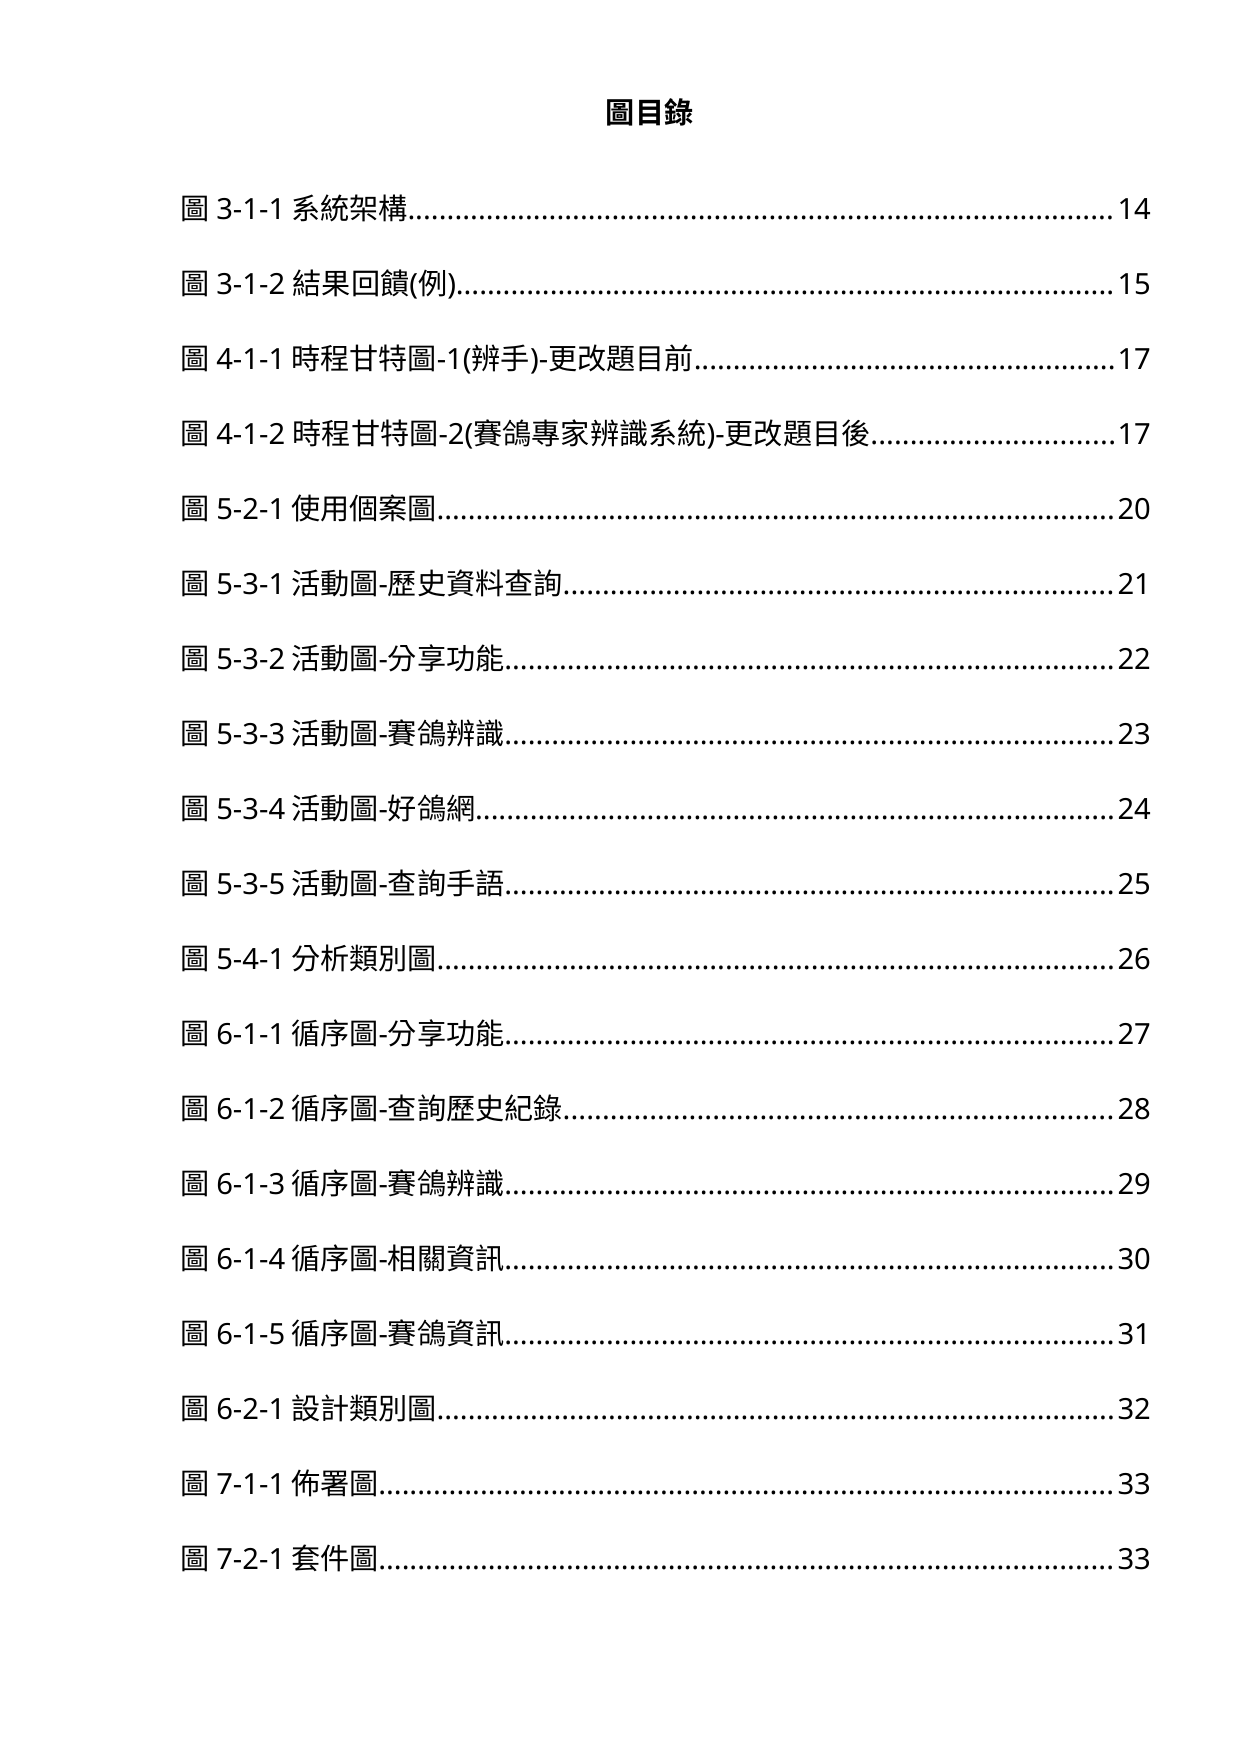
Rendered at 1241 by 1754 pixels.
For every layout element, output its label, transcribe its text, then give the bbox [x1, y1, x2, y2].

text 圖 6-2-1設計類別圖 32 [139, 1369, 1152, 1444]
text 圖 4-1-1時程甘特圖-1(辨手)-更改題目前 17 [139, 319, 1152, 394]
text 圖 4-1-2 時程甘特圖-2(賽鴿專家辨識系統)-更改題目後 17 [139, 394, 1152, 469]
text 圖 6-1-2循序圖-查詢歷史紀錄 28 [139, 1069, 1152, 1144]
text 圖 5-2-1使用個案圖 20 [139, 469, 1152, 544]
text 圖 7-1-1佈署圖 33 [139, 1444, 1152, 1519]
text 圖 6-1-5循序圖-賽鴿資訊 31 [139, 1294, 1152, 1369]
text 圖 3-1-2 結果回饋(例) 15 [139, 244, 1152, 319]
text 圖 5-3-4活動圖-好鴿網 24 [139, 769, 1152, 844]
text 圖 6-1-4循序圖-相關資訊 30 [139, 1219, 1152, 1294]
text 圖 7-2-1套件圖 33 [139, 1519, 1152, 1594]
text 圖 5-3-1活動圖-歷史資料查詢 21 [139, 544, 1152, 619]
text 圖 5-4-1分析類別圖 26 [139, 919, 1152, 994]
text 圖 6-1-1循序圖-分享功能 27 [139, 994, 1152, 1069]
text 圖目錄 [89, 89, 1152, 132]
text 圖 5-3-2活動圖-分享功能 22 [139, 619, 1152, 694]
text 圖 6-1-3循序圖-賽鴿辨識 29 [139, 1144, 1152, 1219]
text 圖 3-1-1系統架構 14 [139, 169, 1152, 244]
text 圖 5-3-3活動圖-賽鴿辨識 23 [139, 694, 1152, 769]
text 圖 5-3-5活動圖-查詢手語 25 [139, 844, 1152, 919]
